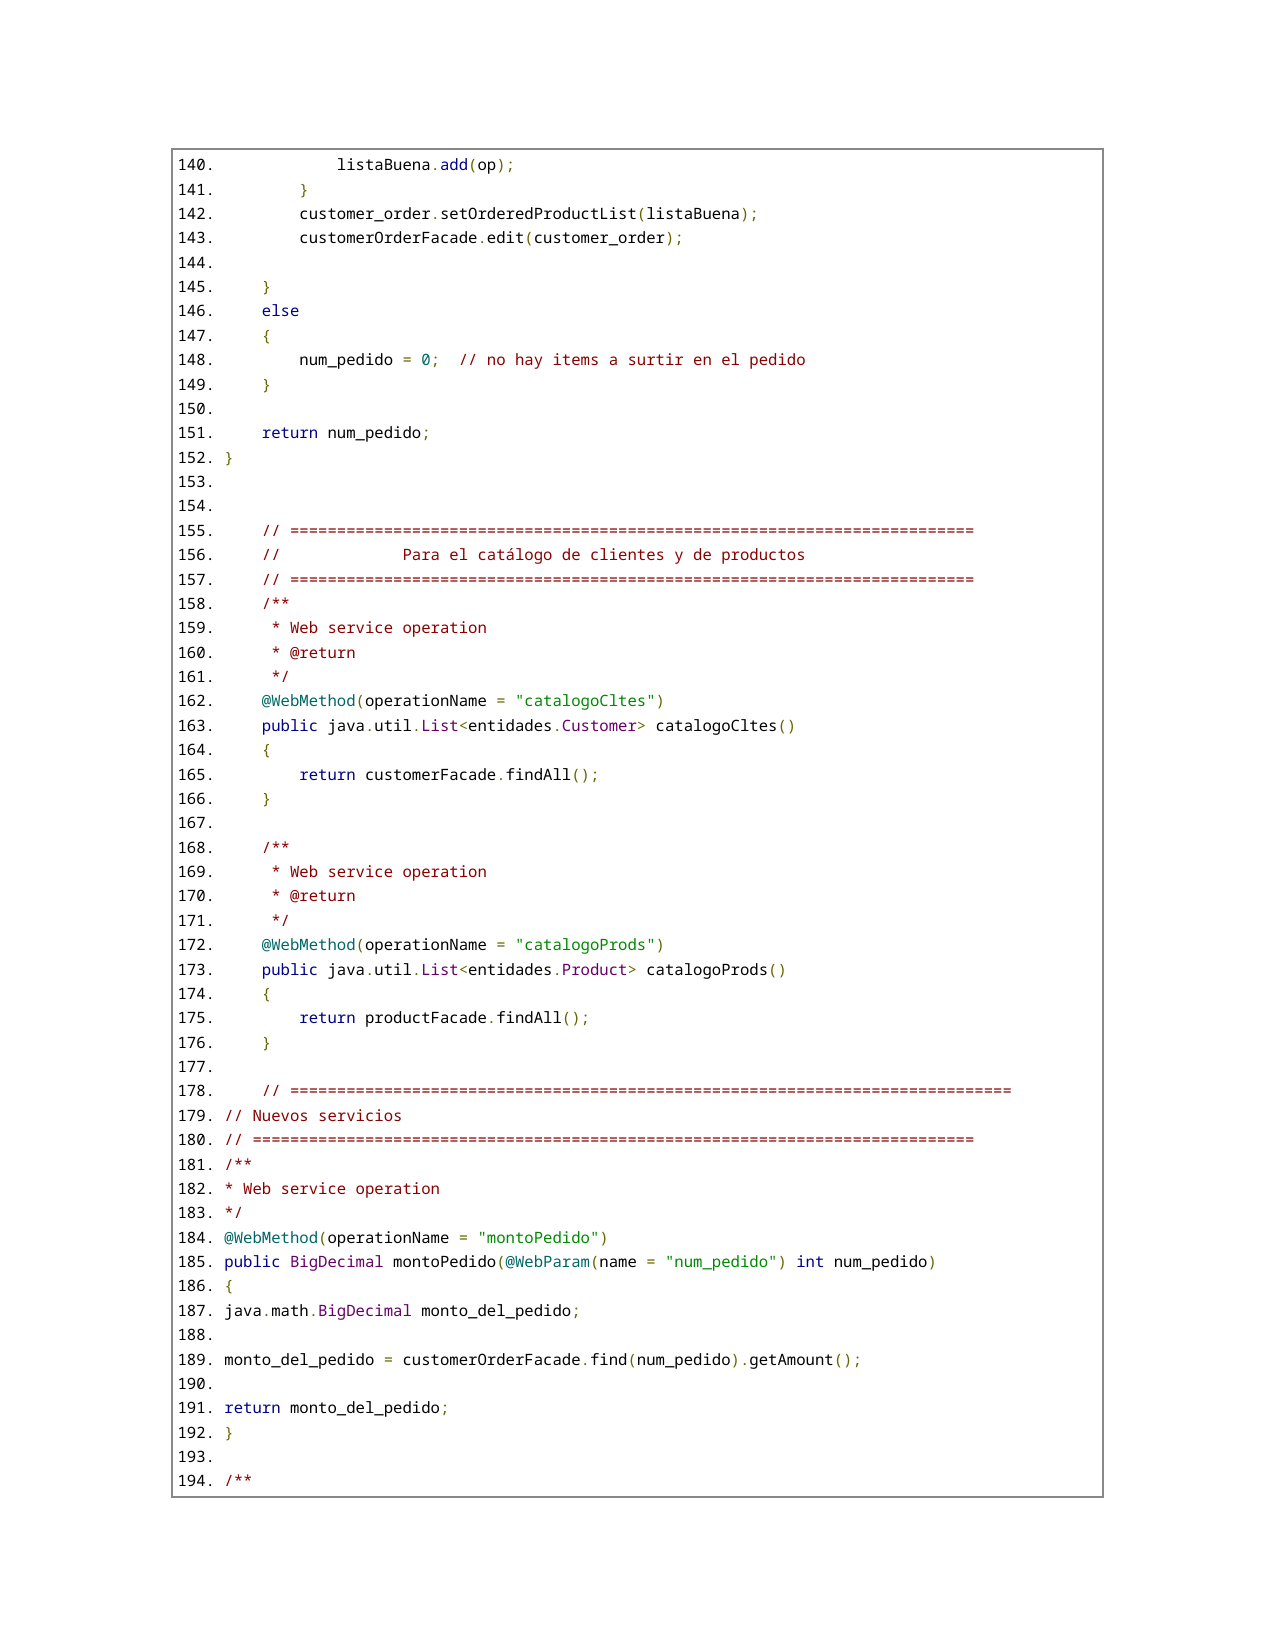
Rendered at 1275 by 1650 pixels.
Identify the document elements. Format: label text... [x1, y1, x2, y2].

text 169. * Web service operation [173, 854, 1102, 879]
text 149. } [173, 367, 1102, 391]
text 147. { [173, 318, 1102, 343]
text 155. // ========================================================================= [173, 513, 1102, 538]
text 168. /** [173, 830, 1102, 854]
text 165. return customerFacade.findAll(); [173, 757, 1102, 781]
text 140. listaBuena.add(op); [173, 150, 1102, 172]
text 179. // Nuevos servicios [173, 1098, 1102, 1123]
text 148. num_pedido = 0; // no hay items a surtir en el pedido [173, 343, 1102, 367]
text 176. } [173, 1025, 1102, 1049]
text 159. * Web service operation [173, 611, 1102, 635]
text 167. [173, 806, 1102, 830]
text 177. [173, 1049, 1102, 1074]
text 164. { [173, 733, 1102, 757]
text 143. customerOrderFacade.edit(customer_order); [173, 221, 1102, 245]
text 183. */ [173, 1196, 1102, 1220]
text 180. // ============================================================================= [173, 1123, 1102, 1147]
text 188. [173, 1318, 1102, 1342]
text 170. * @return [173, 879, 1102, 903]
text 186. { [173, 1269, 1102, 1293]
text 192. } [173, 1415, 1102, 1439]
text 158. /** [173, 586, 1102, 611]
text 191. return monto_del_pedido; [173, 1391, 1102, 1415]
text 174. { [173, 976, 1102, 1001]
text 160. * @return [173, 635, 1102, 659]
text 184. @WebMethod(operationName = "montoPedido") [173, 1220, 1102, 1244]
text 187. java.math.BigDecimal monto_del_pedido; [173, 1293, 1102, 1318]
text 166. } [173, 781, 1102, 806]
text 141. } [173, 172, 1102, 196]
text 157. // ========================================================================= [173, 562, 1102, 586]
text 150. [173, 391, 1102, 416]
text 171. */ [173, 903, 1102, 928]
text 144. [173, 245, 1102, 269]
text 145. } [173, 269, 1102, 294]
text 161. */ [173, 659, 1102, 684]
text 173. public java.util.List<entidades.Product> catalogoProds() [173, 952, 1102, 976]
text 151. return num_pedido; [173, 416, 1102, 440]
text 194. /** [173, 1464, 1102, 1496]
text 156. // Para el catálogo de clientes y de productos [173, 538, 1102, 562]
text 152. } [173, 440, 1102, 464]
text 146. else [173, 294, 1102, 318]
text 175. return productFacade.findAll(); [173, 1001, 1102, 1025]
text 182. * Web service operation [173, 1171, 1102, 1196]
text 189. monto_del_pedido = customerOrderFacade.find(num_pedido).getAmount(); [173, 1342, 1102, 1366]
text 185. public BigDecimal montoPedido(@WebParam(name = "num_pedido") int num_pedido) [173, 1244, 1102, 1269]
text 142. customer_order.setOrderedProductList(listaBuena); [173, 196, 1102, 221]
text 181. /** [173, 1147, 1102, 1171]
text 178. // ============================================================================= [173, 1074, 1102, 1098]
text 153. [173, 464, 1102, 489]
text 163. public java.util.List<entidades.Customer> catalogoCltes() [173, 708, 1102, 733]
text 154. [173, 489, 1102, 513]
text 193. [173, 1439, 1102, 1464]
text 190. [173, 1366, 1102, 1391]
text 162. @WebMethod(operationName = "catalogoCltes") [173, 684, 1102, 708]
text 172. @WebMethod(operationName = "catalogoProds") [173, 928, 1102, 952]
